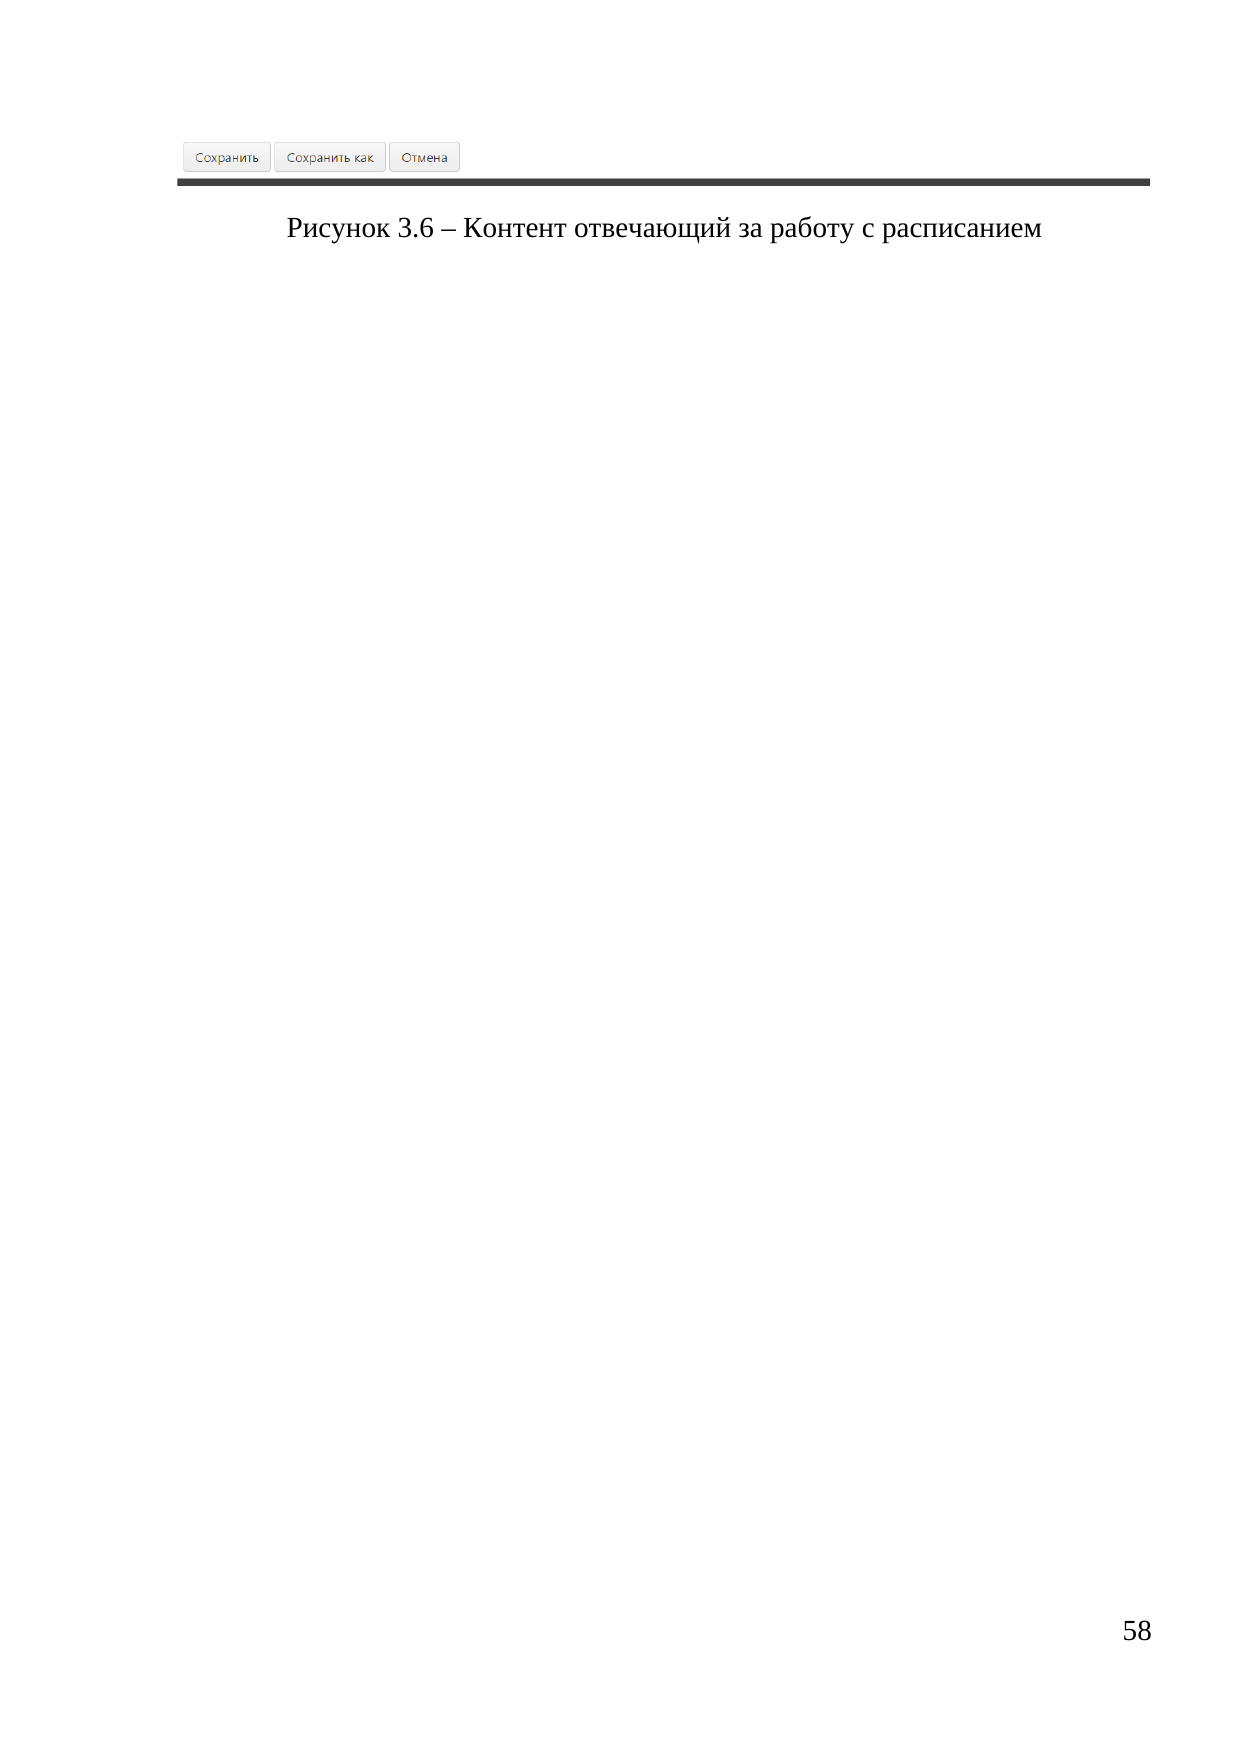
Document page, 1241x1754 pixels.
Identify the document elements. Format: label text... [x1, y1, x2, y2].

picture [177, 118, 1151, 186]
text Рисунок 3.6 – Контент отвечающий за работу с расписанием [177, 210, 1152, 244]
